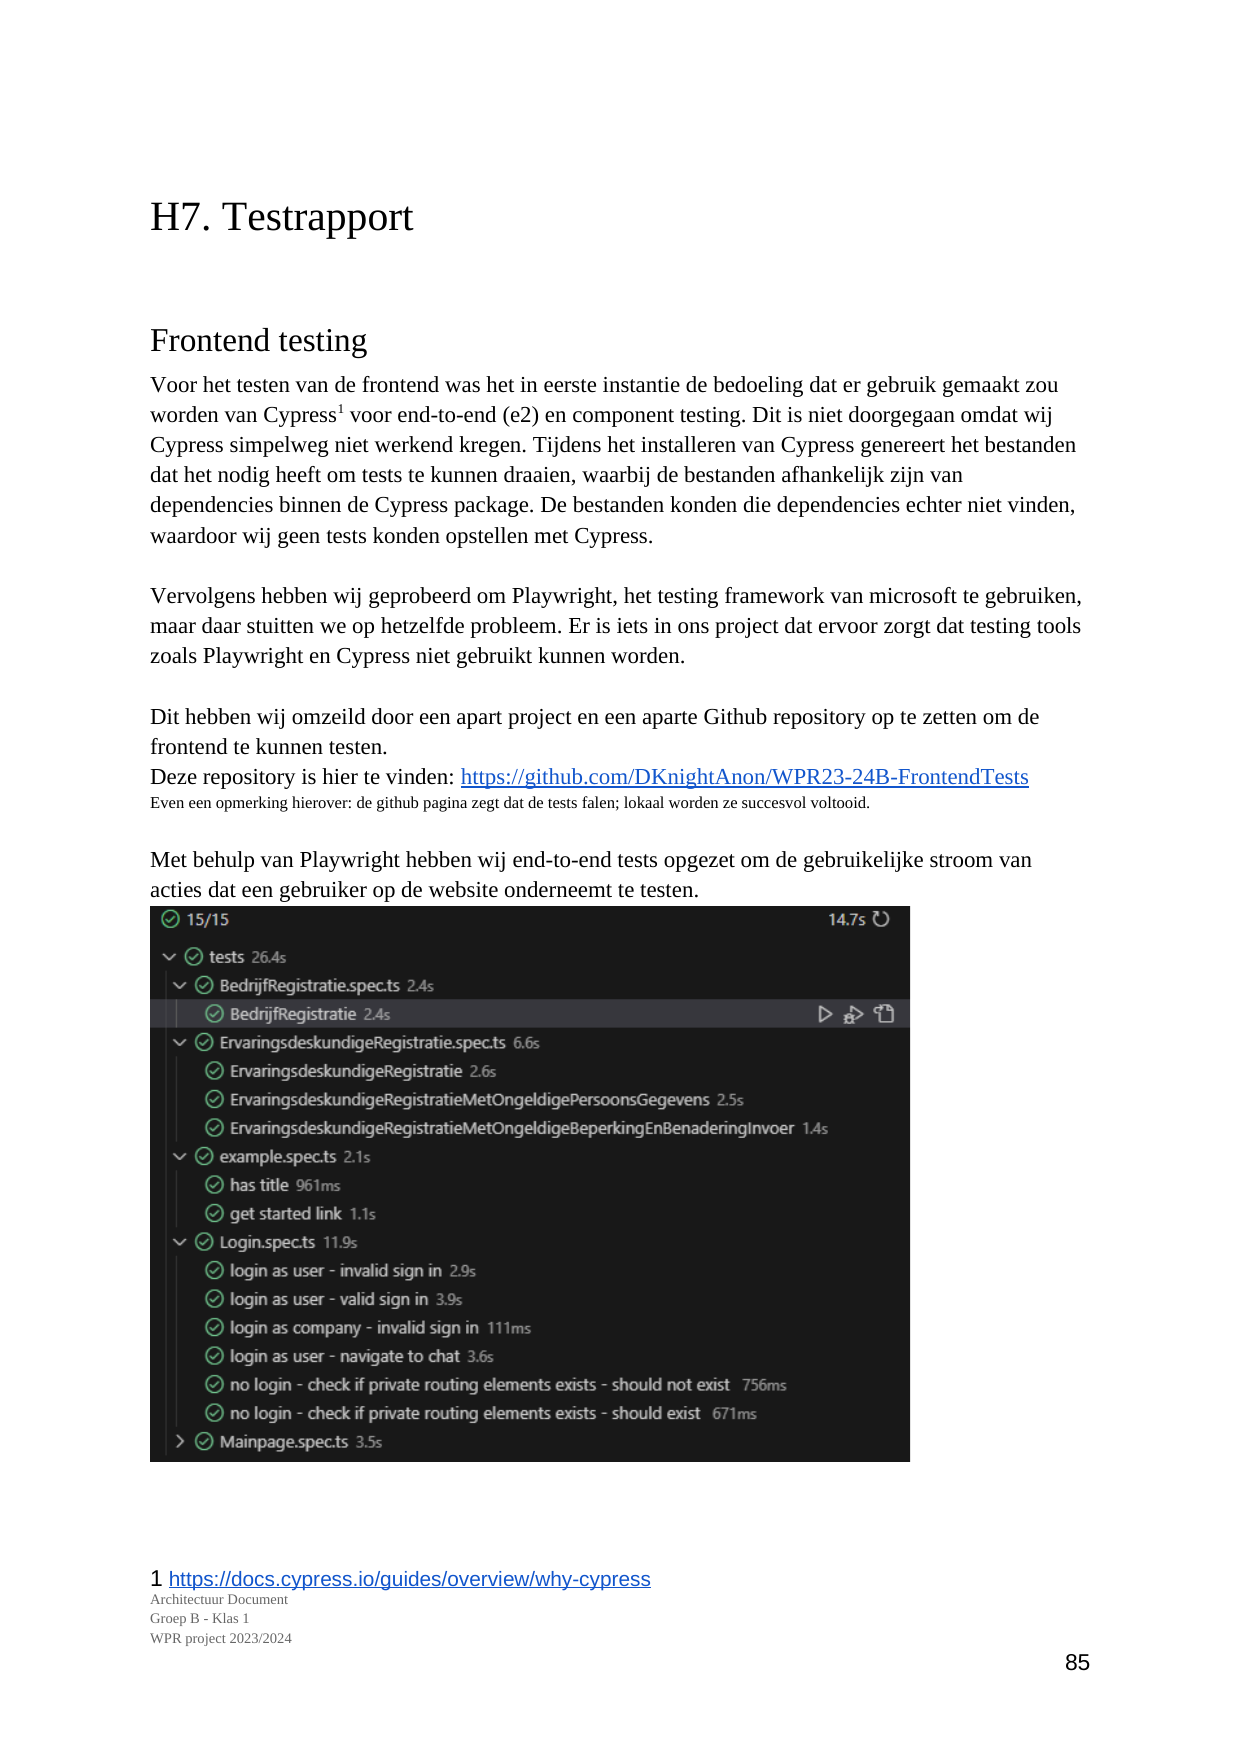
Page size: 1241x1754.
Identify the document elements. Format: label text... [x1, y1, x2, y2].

text Dit hebben wij omzeild door een apart project en een aparte Github repository op te zetten om de frontend te kunnen testen. Deze repository is hier te vinden: https://github.com/DKnightAnon/WPR23-24B-FrontendTests Even een opmerking hierover: de github pagina zegt dat de tests falen; lokaal worden ze succesvol voltooid. Met behulp van Playwright hebben wij end-to-end tests opgezet om de gebruikelijke stroom van acties dat een gebruiker op de website onderneemt te testen. [150, 703, 1090, 902]
subtitle H7. Testrapport [150, 192, 1090, 239]
subtitle Frontend testing [150, 320, 1090, 358]
picture [150, 906, 911, 1462]
text Vervolgens hebben wij geprobeerd om Playwright, het testing framework van microsoft te gebruiken, maar daar stuitten we op hetzelfde probleem. Er is iets in ons project dat ervoor zorgt dat testing tools zoals Playwright en Cypress niet gebruikt kunnen worden. [150, 582, 1090, 669]
text Voor het testen van de frontend was het in eerste instantie de bedoeling dat er gebruik gemaakt zou worden van Cypress voor end-to-end (e2) en component testing. Dit is niet doorgegaan omdat wij Cypress simpelweg niet werkend kregen. Tijdens het installeren van Cypress genereert het bestanden dat het nodig heeft om tests te kunnen draaien, waarbij de bestanden afhankelijk zijn van dependencies binnen de Cypress package. De bestanden konden die dependencies echter niet vinden, waardoor wij geen tests konden opstellen met Cypress. [150, 371, 1090, 548]
